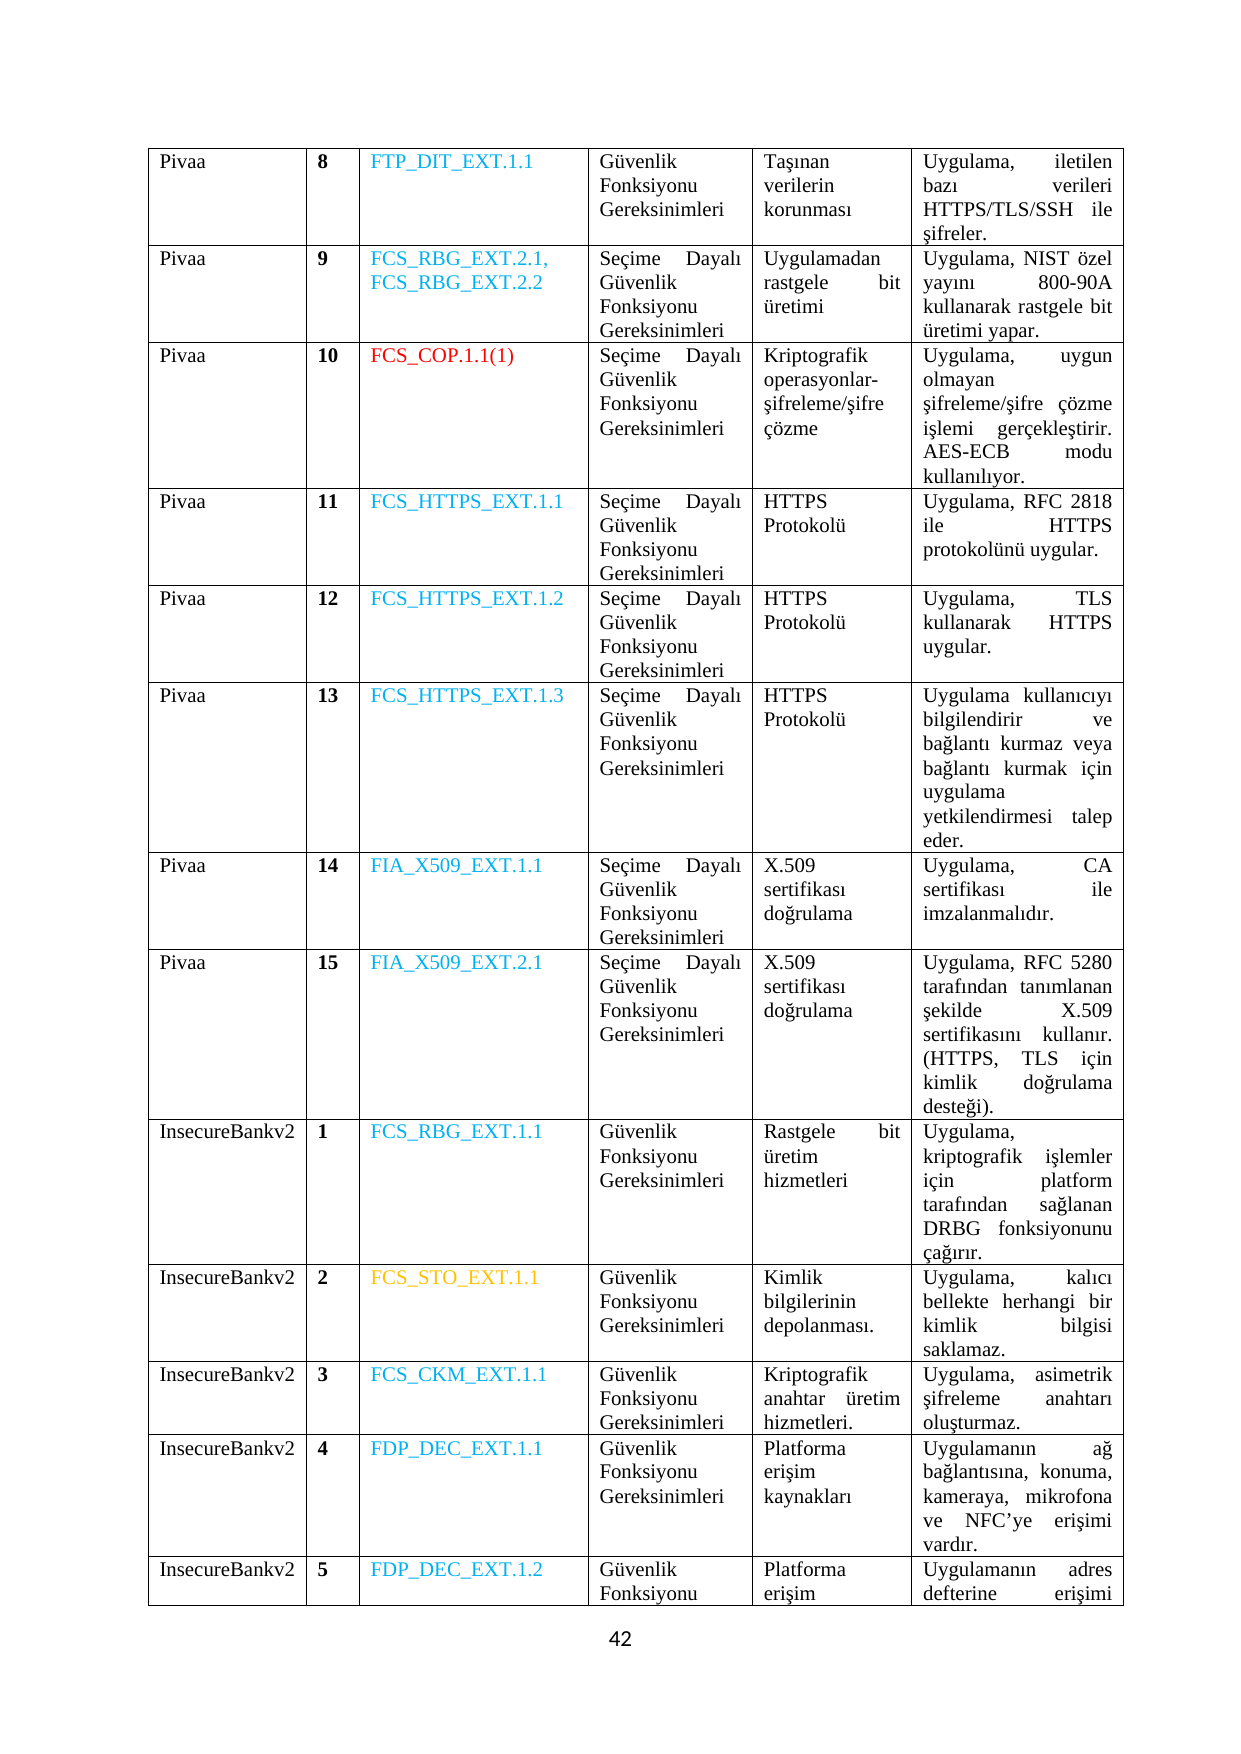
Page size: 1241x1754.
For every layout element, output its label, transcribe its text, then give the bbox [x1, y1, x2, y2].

table_cell Pivaa [149, 343, 306, 488]
table_cell Güvenlik Fonksiyonu Gereksinimleri [589, 1265, 752, 1361]
picture [489, 154, 495, 166]
table_cell InsecureBankv2 [149, 1362, 306, 1434]
table_cell 1 [307, 1120, 359, 1264]
table_cell Seçime Dayalı Güvenlik Fonksiyonu Gereksinimleri [589, 246, 752, 342]
table_cell InsecureBankv2 [149, 1435, 306, 1556]
table_cell Uygulama, NIST özel yayını 800-90A kullanarak rastgele bit üretimi yapar. [912, 246, 1123, 342]
table_cell FCS_HTTPS_EXT.1.2 [360, 586, 588, 682]
table_cell Uygulama, RFC 2818 ile HTTPS protokolünü uygular. [912, 489, 1123, 585]
table_cell Güvenlik Fonksiyonu Gereksinimleri [589, 1435, 752, 1556]
table_cell FIA_X509_EXT.1.1 [360, 853, 588, 949]
table_cell Pivaa [149, 489, 306, 585]
table_cell X.509 sertifikası doğrulama [753, 853, 911, 949]
table_cell Uygulama, uygun olmayan şifreleme/şifre çözme işlemi gerçekleştirir. AES-ECB modu kullanılıyor. [912, 343, 1123, 488]
table_cell FCS_CKM_EXT.1.1 [360, 1362, 588, 1434]
table_cell InsecureBankv2 [149, 1557, 306, 1605]
table_cell Uygulamanın ağ bağlantısına, konuma, kameraya, mikrofona ve NFC’ye erişimi vardır. [912, 1435, 1123, 1556]
table_cell Seçime Dayalı Güvenlik Fonksiyonu Gereksinimleri [589, 683, 752, 852]
picture [441, 591, 451, 603]
table_cell Kriptografik operasyonlar- şifreleme/şifre çözme [753, 343, 911, 488]
table_cell HTTPS Protokolü [753, 586, 911, 682]
table_cell FCS_RBG_EXT.2.1, FCS_RBG_EXT.2.2 [360, 246, 588, 342]
table_cell Seçime Dayalı Güvenlik Fonksiyonu Gereksinimleri [589, 586, 752, 682]
table_cell Seçime Dayalı Güvenlik Fonksiyonu Gereksinimleri [589, 343, 752, 488]
table_cell 15 [307, 950, 359, 1118]
table_cell HTTPS Protokolü [753, 683, 911, 852]
table_cell Pivaa [149, 246, 306, 342]
table_cell FIA_X509_EXT.2.1 [360, 950, 588, 1118]
table_cell Seçime Dayalı Güvenlik Fonksiyonu Gereksinimleri [589, 950, 752, 1118]
picture [392, 861, 397, 869]
table_cell FCS_HTTPS_EXT.1.1 [360, 489, 588, 585]
table_cell 4 [307, 1435, 359, 1556]
table_cell Uygulamadan rastgele bit üretimi [753, 246, 911, 342]
table_cell FDP_DEC_EXT.1.1 [360, 1435, 588, 1556]
table_cell Pivaa [149, 853, 306, 949]
table_cell Platforma erişim kaynakları [753, 1435, 911, 1556]
picture [438, 154, 444, 166]
table_cell Pivaa [149, 586, 306, 682]
table_cell Taşınan verilerin korunması [753, 149, 911, 245]
table_cell FCS_RBG_EXT.1.1 [360, 1120, 588, 1264]
table_cell Uygulama, asimetrik şifreleme anahtarı oluşturmaz. [912, 1362, 1123, 1434]
table_cell FCS_STO_EXT.1.1 [360, 1265, 588, 1361]
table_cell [589, 1557, 752, 1605]
table_cell 2 [307, 1265, 359, 1361]
picture [519, 688, 525, 700]
table_cell Pivaa [149, 950, 306, 1118]
table_cell 11 [307, 489, 359, 585]
table_cell Seçime Dayalı Güvenlik Fonksiyonu Gereksinimleri [589, 489, 752, 585]
table_cell 13 [307, 683, 359, 852]
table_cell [912, 1557, 1123, 1605]
table_cell FDP_DEC_EXT.1.2 [360, 1557, 588, 1605]
table_cell 9 [307, 246, 359, 342]
picture [441, 494, 451, 506]
table_cell Seçime Dayalı Güvenlik Fonksiyonu Gereksinimleri [589, 853, 752, 949]
table_cell Uygulama kullanıcıyı bilgilendirir ve bağlantı kurmaz veya bağlantı kurmak için uygulama yetkilendirmesi talep eder. [912, 683, 1123, 852]
table_cell Uygulama, kriptografik işlemler için platform tarafından sağlanan DRBG fonksiyonunu çağırır. [912, 1120, 1123, 1264]
table_cell FTP_DIT_EXT.1.1 [360, 149, 588, 245]
table_cell 8 [307, 149, 359, 245]
picture [431, 858, 438, 865]
table_cell InsecureBankv2 [149, 1265, 306, 1361]
table_cell 5 [307, 1557, 359, 1605]
table_cell InsecureBankv2 [149, 1120, 306, 1264]
table_cell HTTPS Protokolü [753, 489, 911, 585]
table_cell Güvenlik Fonksiyonu Gereksinimleri [589, 1362, 752, 1434]
picture [519, 591, 525, 603]
table_cell 10 [307, 343, 359, 488]
table_cell 3 [307, 1362, 359, 1434]
table_cell Uygulama, iletilen bazı verileri HTTPS/TLS/SSH ile şifreler. [912, 149, 1123, 245]
table_cell Kimlik bilgilerinin depolanması. [753, 1265, 911, 1361]
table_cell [753, 1557, 911, 1605]
table_cell Uygulama, CA sertifikası ile imzalanmalıdır. [912, 853, 1123, 949]
table_cell Pivaa [149, 149, 306, 245]
picture [392, 958, 397, 966]
table_cell Uygulama, kalıcı bellekte herhangi bir kimlik bilgisi saklamaz. [912, 1265, 1123, 1361]
table_cell Kriptografik anahtar üretim hizmetleri. [753, 1362, 911, 1434]
table_cell Güvenlik Fonksiyonu Gereksinimleri [589, 1120, 752, 1264]
table_cell FCS_HTTPS_EXT.1.3 [360, 683, 588, 852]
table_cell Uygulama, RFC 5280 tarafından tanımlanan şekilde X.509 sertifikasını kullanır. (HTTPS, TLS için kimlik doğrulama desteği). [912, 950, 1123, 1118]
picture [519, 494, 525, 506]
table_cell Pivaa [149, 683, 306, 852]
table_cell Uygulama, TLS kullanarak HTTPS uygular. [912, 586, 1123, 682]
picture [431, 955, 438, 962]
table_cell FCS_COP.1.1(1) [360, 343, 588, 488]
table_cell X.509 sertifikası doğrulama [753, 950, 911, 1118]
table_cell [589, 149, 752, 245]
table_cell 12 [307, 586, 359, 682]
table_cell 14 [307, 853, 359, 949]
table_cell Rastgele bit üretim hizmetleri [753, 1120, 911, 1264]
picture [441, 688, 451, 700]
